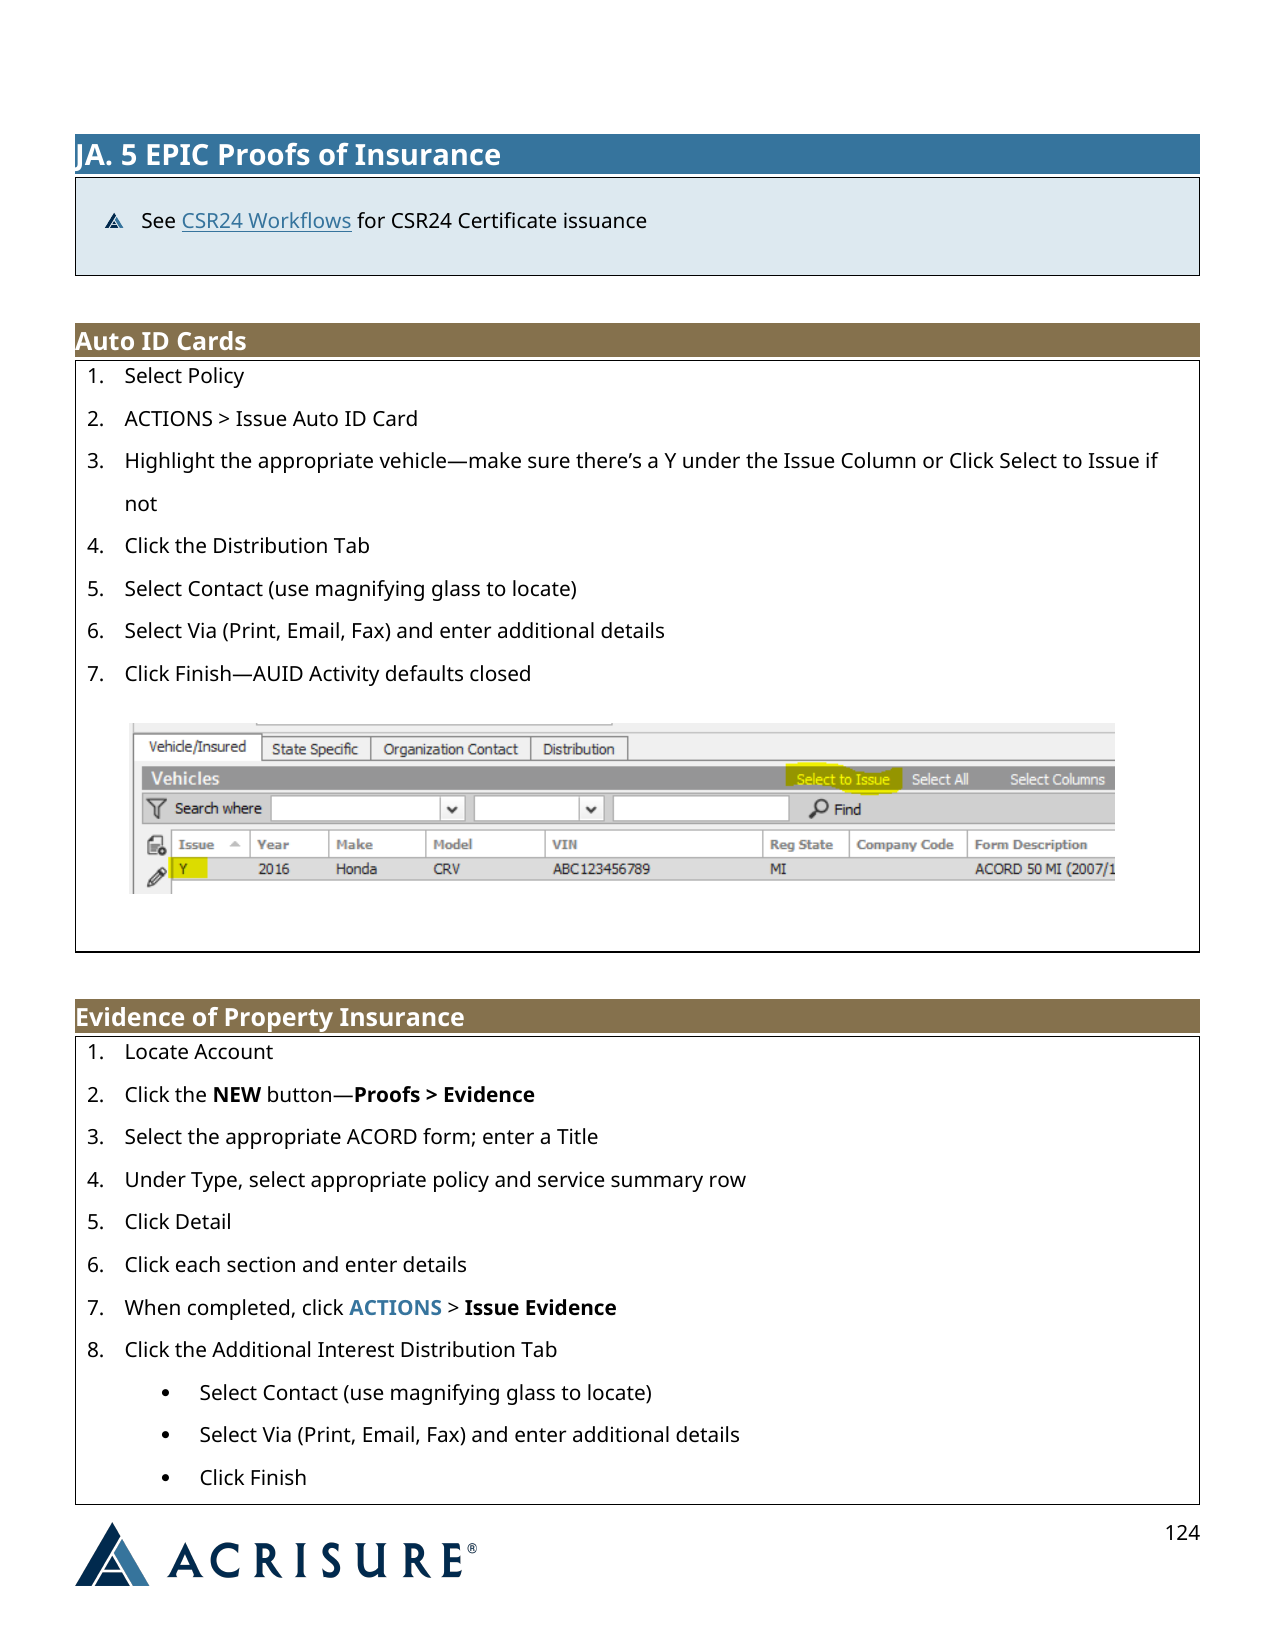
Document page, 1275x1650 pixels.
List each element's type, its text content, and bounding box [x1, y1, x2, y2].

subtitle Auto ID Cards [75, 323, 1200, 357]
table_header See CSR24 Workflows for CSR24 Certificate issuance [76, 178, 1199, 275]
picture [104, 212, 124, 229]
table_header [76, 1037, 1199, 1503]
subtitle Evidence of Property Insurance [75, 999, 1200, 1033]
subtitle JA. 5 EPIC Proofs of Insurance [75, 134, 1200, 174]
picture [75, 1522, 477, 1586]
picture [129, 723, 1115, 894]
table_header Select Policy ACTIONS > Issue Auto ID Card Highlight the appropriate vehicle—make sure there’s a Y under the Issue Column or Click Select to Issue if not Click the Distribution Tab Select Contact (use magnifying glass to locate) Select Via (Print, Email, Fax) and enter additional details Click Finish—AUID Activity defaults closed [76, 361, 1199, 951]
